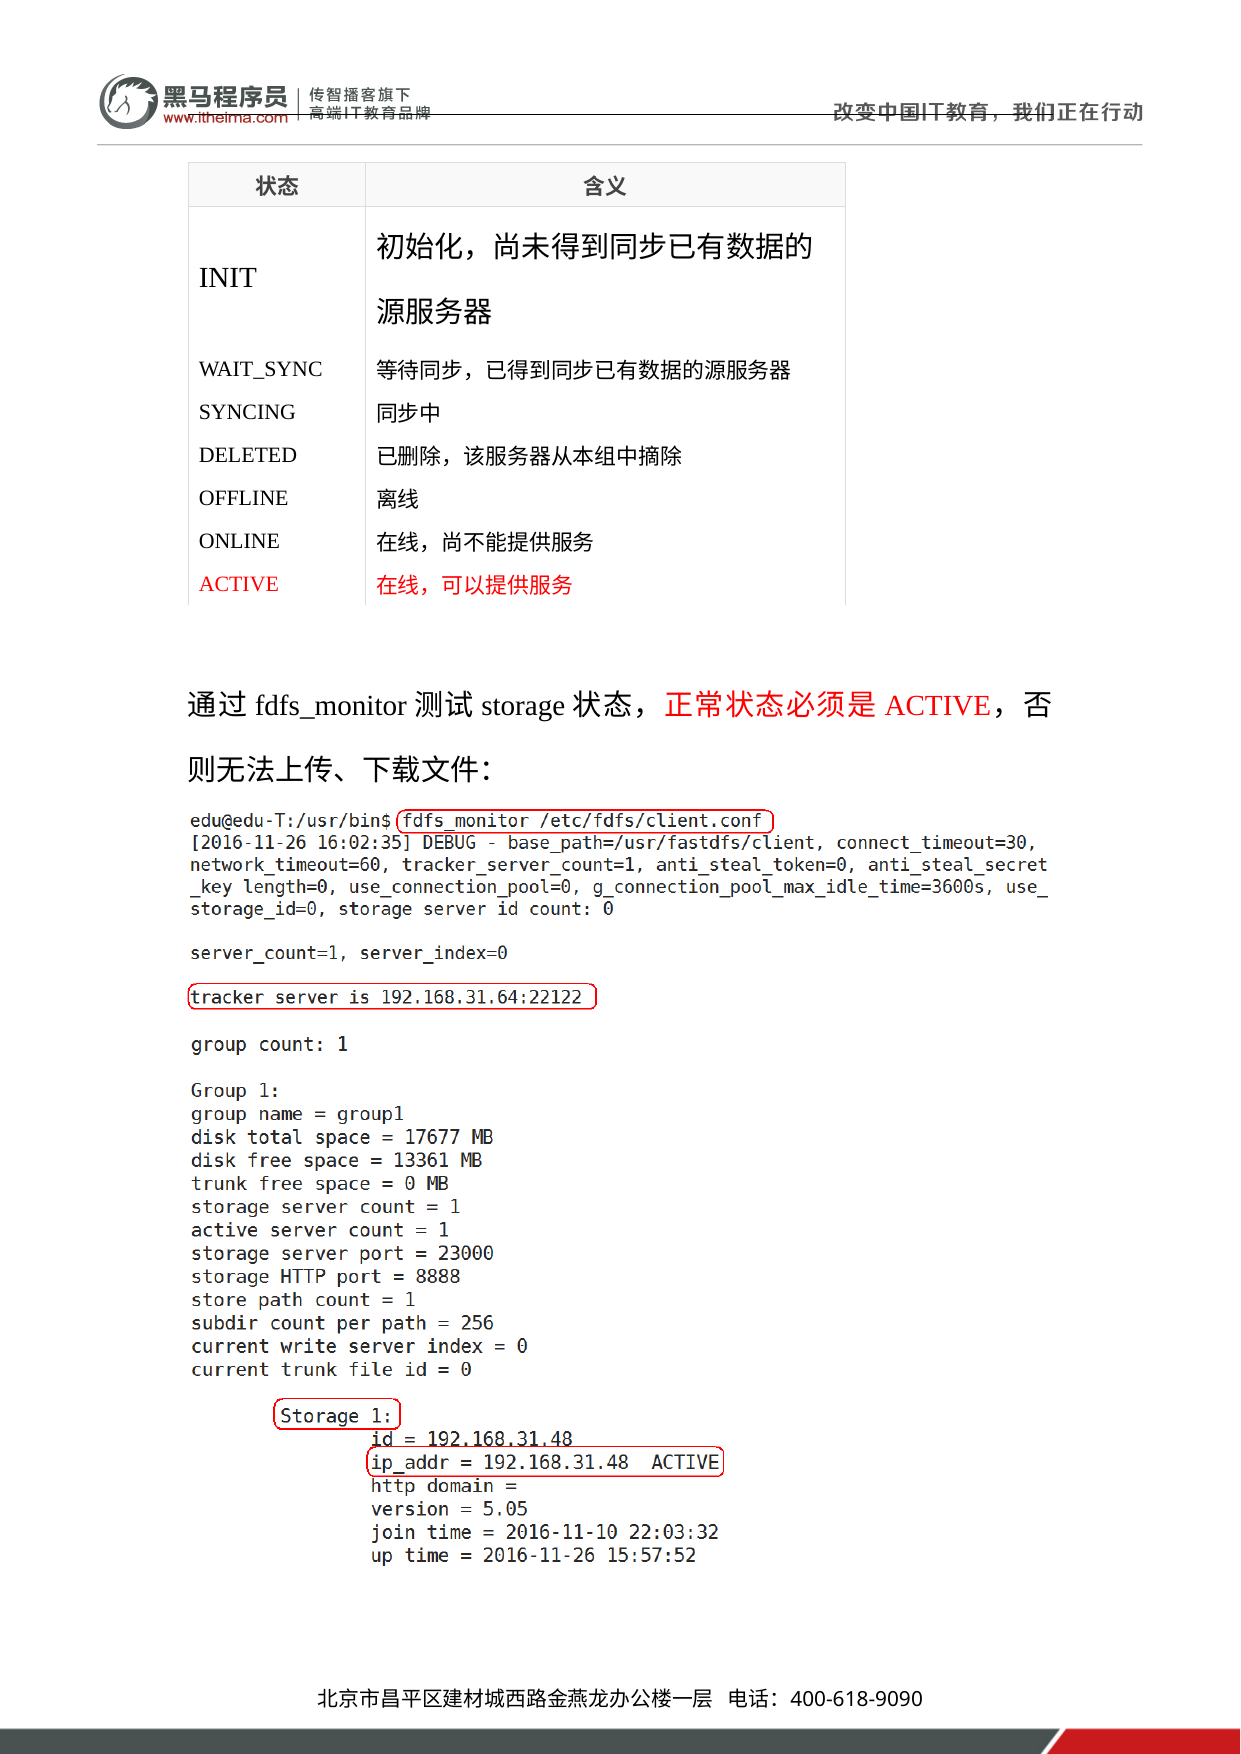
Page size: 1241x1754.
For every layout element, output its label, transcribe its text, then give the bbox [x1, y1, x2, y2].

table_cell ACTIVE [189, 562, 365, 605]
table_cell WAIT_SYNC [189, 348, 365, 390]
picture [0, 1669, 1241, 1754]
table_cell 在线，尚不能提供服务 [366, 519, 845, 562]
picture [187, 808, 1052, 1019]
table_cell SYNCING [189, 390, 365, 433]
picture [187, 1027, 760, 1568]
table_cell 离线 [366, 476, 845, 519]
picture [0, 3, 1241, 153]
table_cell 已删除，该服务器从本组中摘除 [366, 433, 845, 476]
text 通过fdfs_monitor测试storage状态，正常状态必须是ACTIVE，否则无法上传、下载文件： [187, 670, 1053, 800]
table_header 含义 [366, 163, 845, 206]
table_cell 在线，可以提供服务 [366, 562, 845, 605]
table_cell 等待同步，已得到同步已有数据的源服务器 [366, 348, 845, 390]
table_cell 初始化，尚未得到同步已有数据的源服务器 [366, 207, 845, 347]
table_cell ONLINE [189, 519, 365, 562]
table_cell DELETED [189, 433, 365, 476]
table_cell INIT [189, 207, 365, 347]
table_cell 同步中 [366, 390, 845, 433]
table_header 状态 [189, 163, 365, 206]
table_cell OFFLINE [189, 476, 365, 519]
